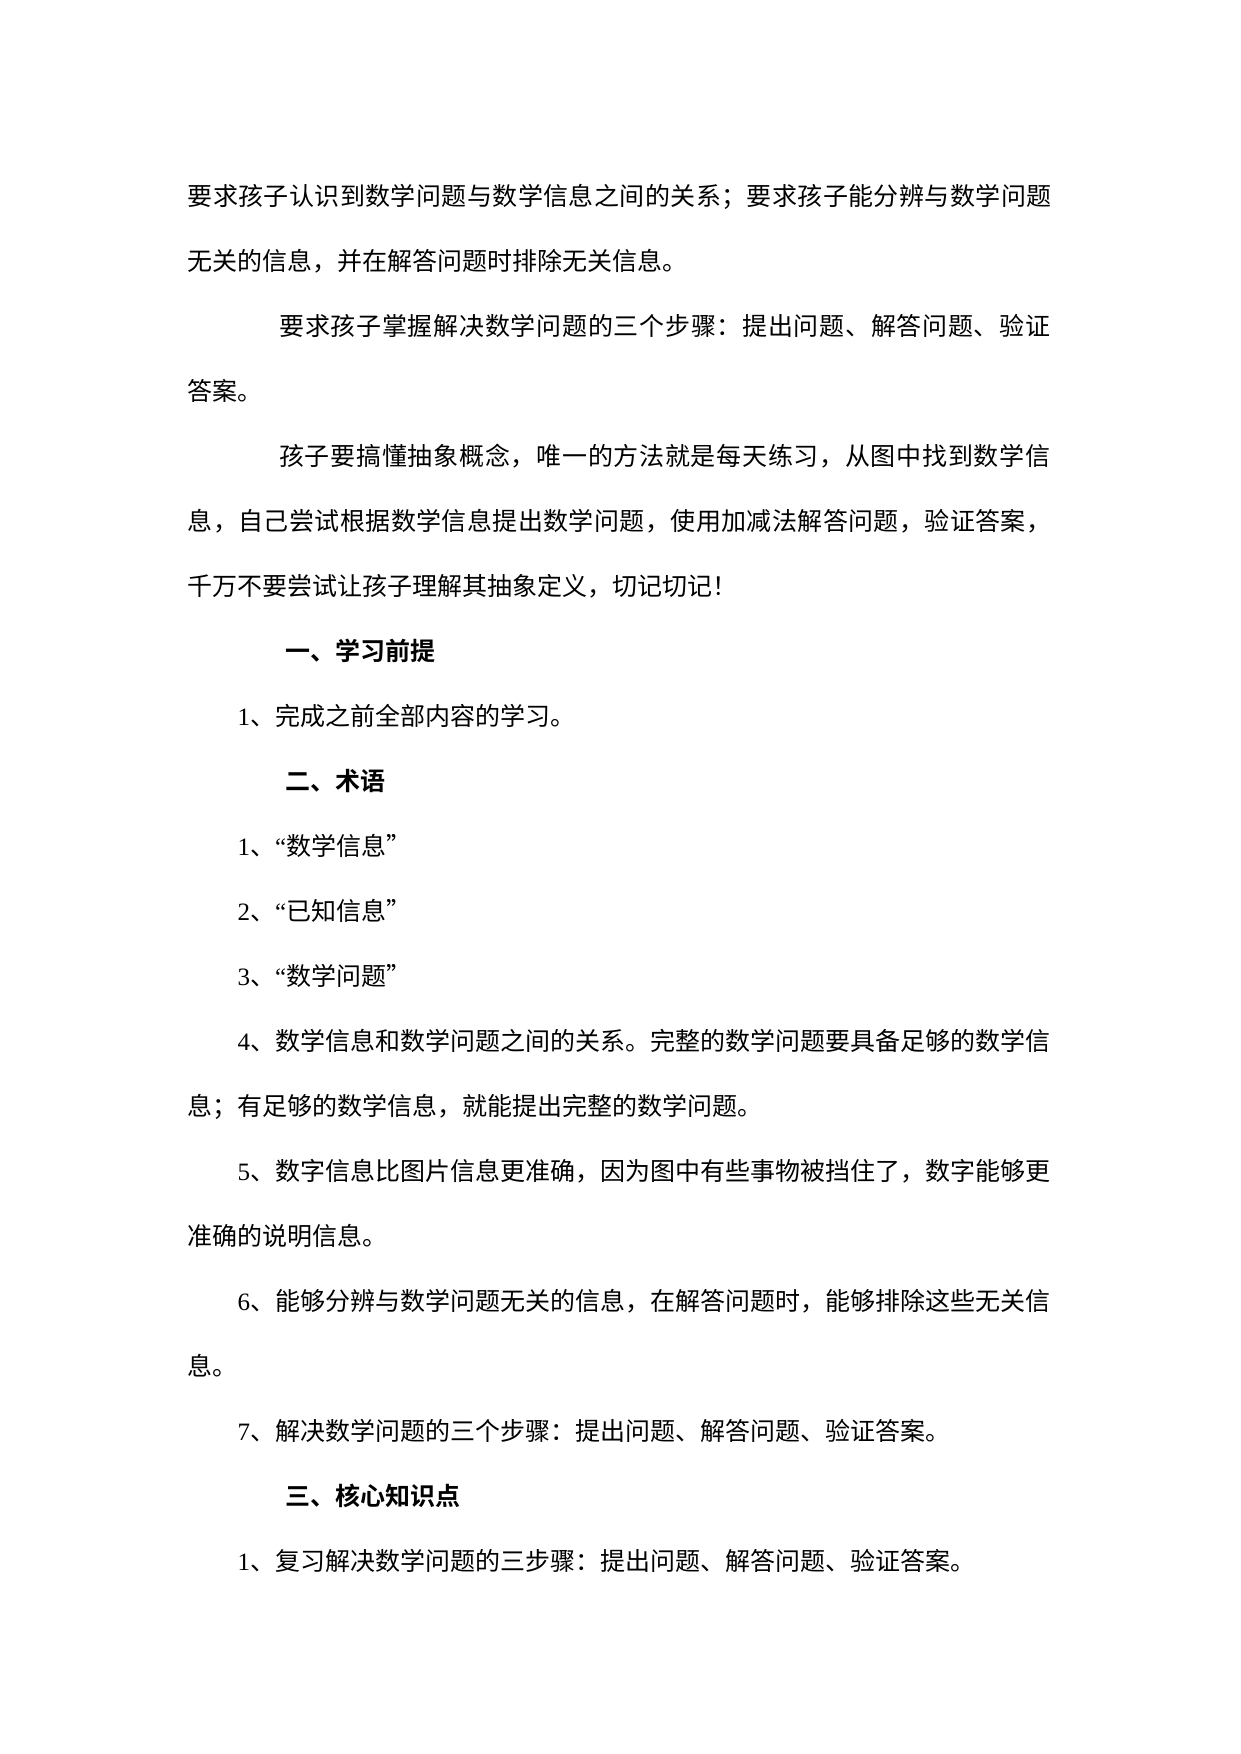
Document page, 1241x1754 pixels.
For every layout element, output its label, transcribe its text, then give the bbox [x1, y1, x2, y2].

subtitle 一、学习前提 [235, 617, 1053, 682]
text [187, 162, 1053, 292]
list 数字信息比图片信息更准确，因为图中有些事物被挡住了，数字能够更准确的说明信息。 [187, 1137, 1053, 1267]
list 完成之前全部内容的学习。 [187, 682, 1053, 747]
text 孩子要搞懂抽象概念，唯一的方法就是每天练习，从图中找到数学信息，自己尝试根据数学信息提出数学问题，使用加减法解答问题，验证答案，千万不要尝试让孩子理解其抽象定义，切记切记！ [187, 422, 1053, 617]
subtitle 二、术语 [235, 747, 1053, 812]
list “数学问题” [187, 942, 1053, 1007]
list 解决数学问题的三个步骤：提出问题、解答问题、验证答案。 [187, 1397, 1053, 1462]
list 数学信息和数学问题之间的关系。完整的数学问题要具备足够的数学信息；有足够的数学信息，就能提出完整的数学问题。 [187, 1007, 1053, 1137]
text 要求孩子掌握解决数学问题的三个步骤：提出问题、解答问题、验证答案。 [187, 292, 1053, 422]
subtitle 三、核心知识点 [235, 1462, 1053, 1527]
list “已知信息” [187, 877, 1053, 942]
list 复习解决数学问题的三步骤：提出问题、解答问题、验证答案。 [187, 1527, 1053, 1592]
list “数学信息” [187, 812, 1053, 877]
list 能够分辨与数学问题无关的信息，在解答问题时，能够排除这些无关信息。 [187, 1267, 1053, 1397]
